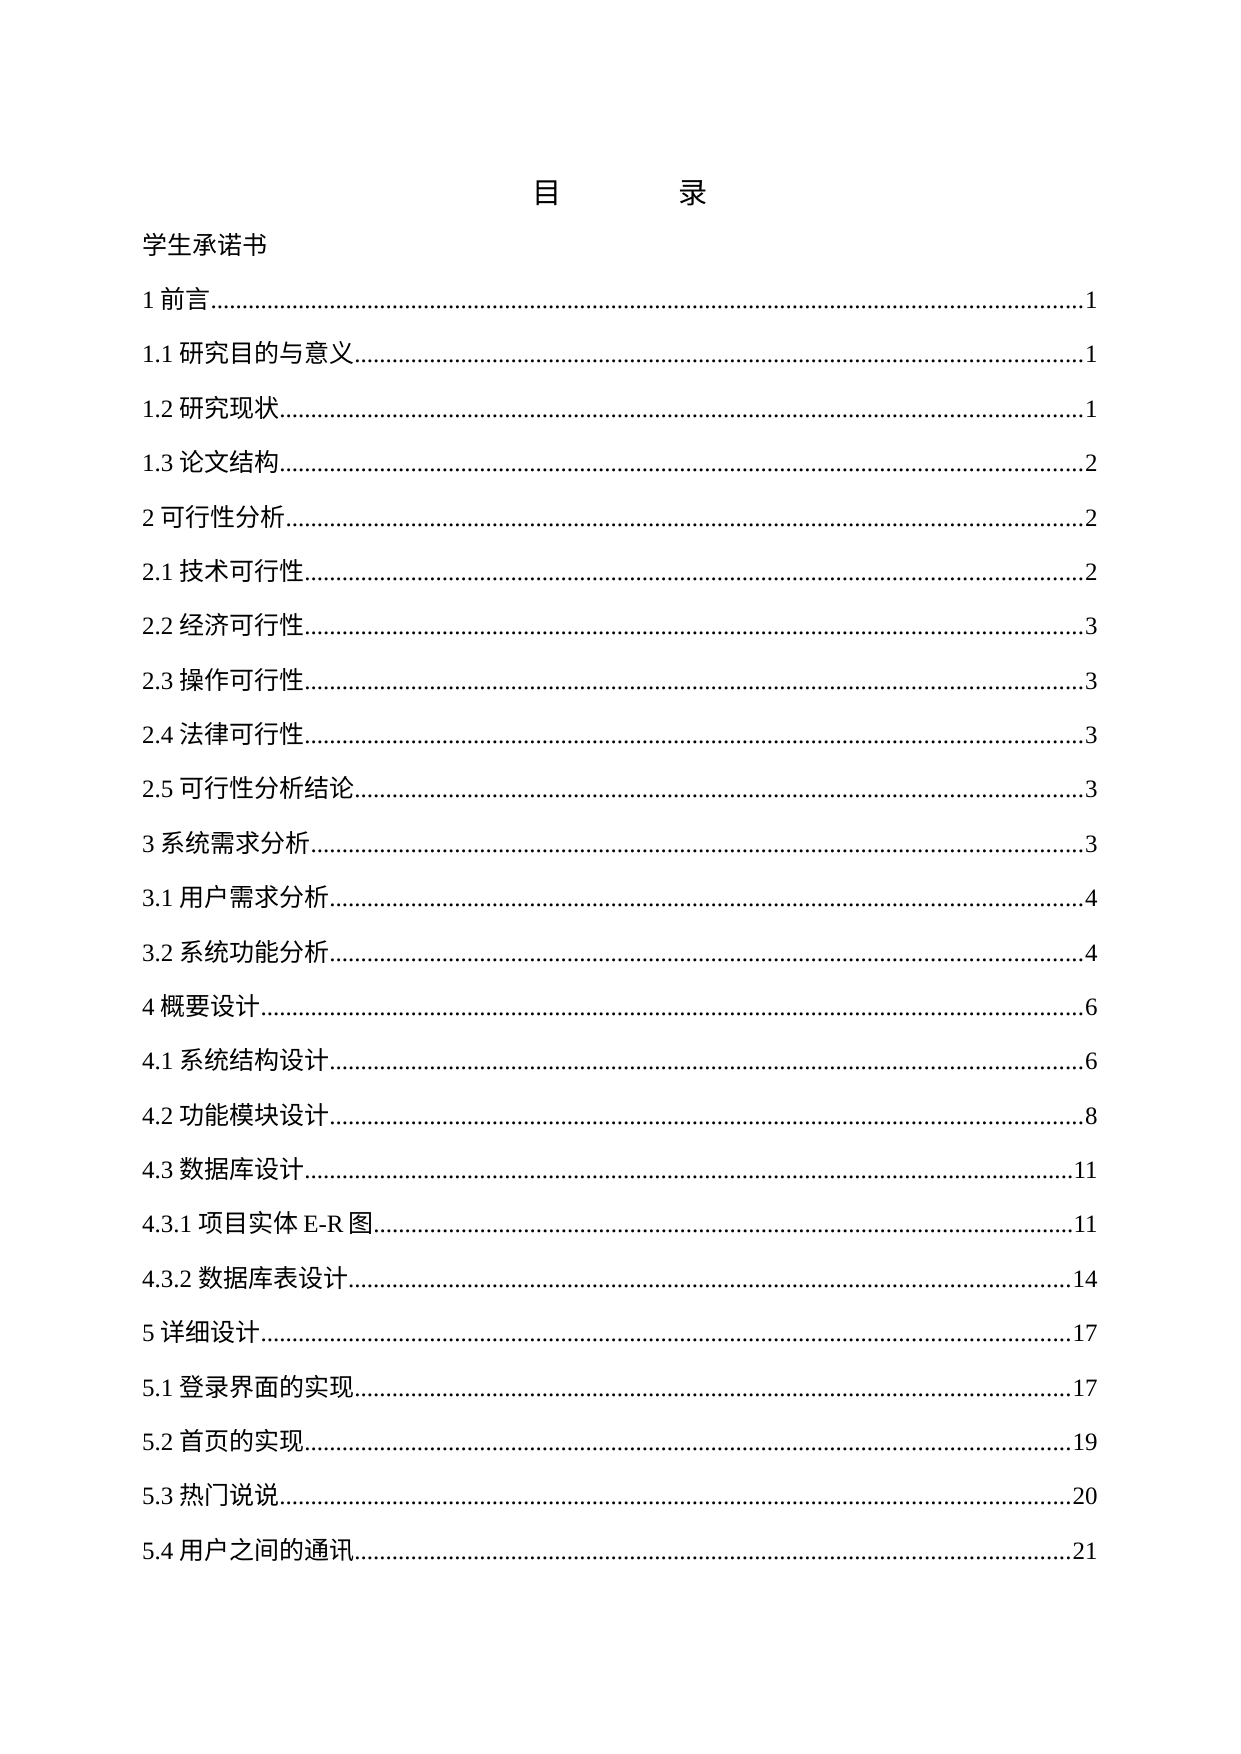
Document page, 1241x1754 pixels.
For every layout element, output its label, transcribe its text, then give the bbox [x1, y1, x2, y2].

text 2.4 法律可行性 3 [142, 714, 1098, 751]
text 1.2 研究现状 1 [142, 388, 1098, 424]
text 4.3.1 项目实体E-R图 11 [142, 1204, 1098, 1240]
text 5.1 登录界面的实现 17 [142, 1367, 1098, 1403]
text 2 可行性分析 2 [142, 497, 1098, 533]
text 2.5 可行性分析结论 3 [142, 769, 1098, 805]
text 3 系统需求分析 3 [142, 823, 1098, 859]
text 2.2 经济可行性 3 [142, 606, 1098, 642]
text 4.3 数据库设计 11 [142, 1149, 1098, 1186]
text 5 详细设计 17 [142, 1313, 1098, 1349]
text 5.3 热门说说 20 [142, 1476, 1098, 1512]
text 2.3 操作可行性 3 [142, 660, 1098, 696]
text 学生承诺书 [142, 225, 1098, 261]
text 1 前言 1 [142, 279, 1098, 316]
text 目 录 [142, 157, 1098, 225]
text 4.1 系统结构设计 6 [142, 1041, 1098, 1077]
text 1.1 研究目的与意义 1 [142, 334, 1098, 370]
text 4.2 功能模块设计 8 [142, 1095, 1098, 1131]
text 4.3.2 数据库表设计 14 [142, 1258, 1098, 1294]
text 3.2 系统功能分析 4 [142, 932, 1098, 968]
text 1.3 论文结构 2 [142, 443, 1098, 479]
text 2.1 技术可行性 2 [142, 551, 1098, 588]
text 4 概要设计 6 [142, 986, 1098, 1023]
text 3.1 用户需求分析 4 [142, 878, 1098, 914]
text 5.4 用户之间的通讯 21 [142, 1530, 1098, 1566]
text 5.2 首页的实现 19 [142, 1421, 1098, 1458]
